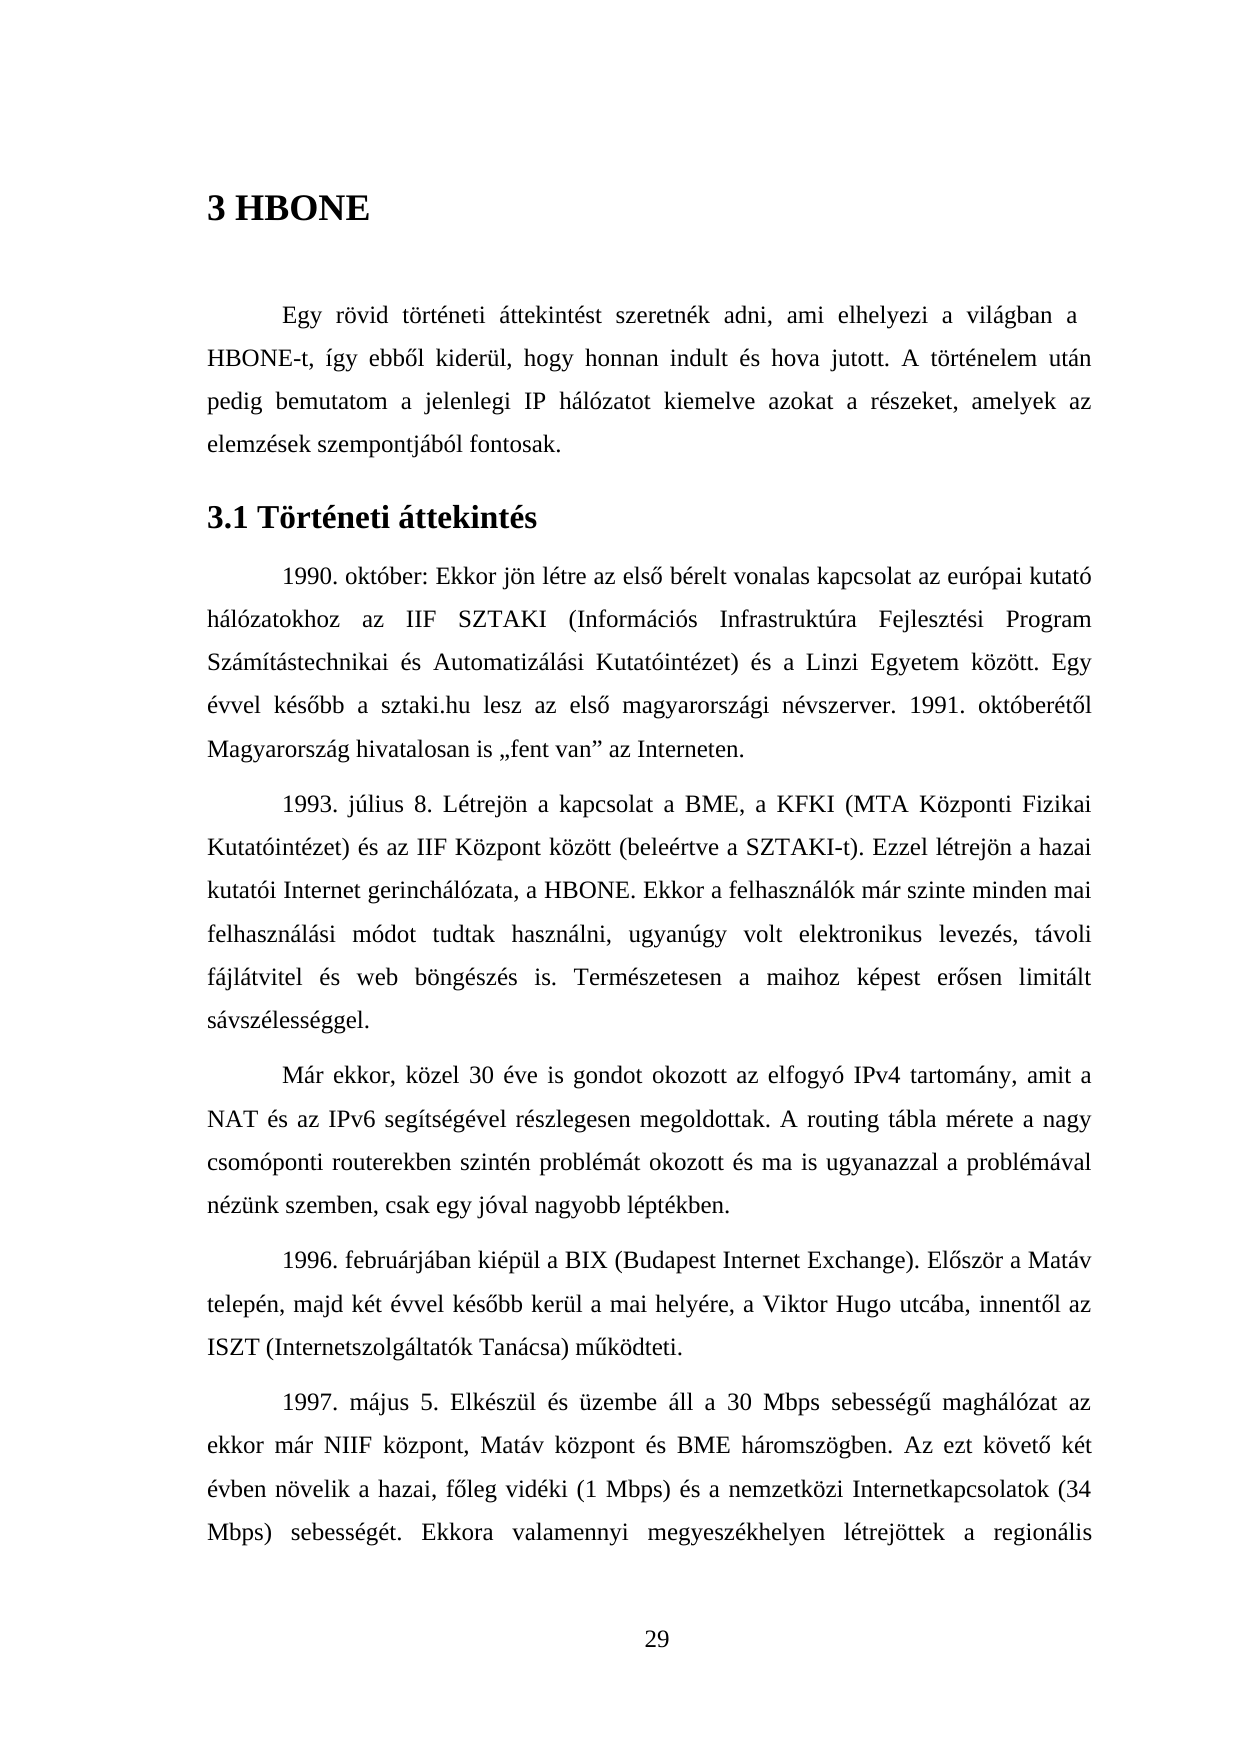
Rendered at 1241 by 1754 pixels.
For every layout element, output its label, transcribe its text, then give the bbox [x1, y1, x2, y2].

subtitle HBONE [207, 185, 1092, 228]
text 1993. július 8. Létrejön a kapcsolat a BME, a KFKI (MTA Központi Fizikai Kutatóintézet) és az IIF Központ között (beleértve a SZTAKI-t). Ezzel létrejön a hazai kutatói Internet gerinchálózata, a HBONE. Ekkor a felhasználók már szinte minden mai felhasználási módot tudtak használni, ugyanúgy volt elektronikus levezés, távoli fájlátvitel és web böngészés is. Természetesen a maihoz képest erősen limitált sávszélességgel. [207, 789, 1092, 1034]
text 1996. februárjában kiépül a BIX (Budapest Internet Exchange). Először a Matáv telepén, majd két évvel később kerül a mai helyére, a Viktor Hugo utcába, innentől az ISZT (Internetszolgáltatók Tanácsa) működteti. [207, 1246, 1092, 1361]
subtitle Történeti áttekintés [207, 497, 1092, 536]
text Egy rövid történeti áttekintést szeretnék adni, ami elhelyezi a világban a HBONE-t, így ebből kiderül, hogy honnan indult és hova jutott. A történelem után pedig bemutatom a jelenlegi IP hálózatot kiemelve azokat a részeket, amelyek az elemzések szempontjából fontosak. [207, 300, 1092, 458]
text 1990. október: Ekkor jön létre az első bérelt vonalas kapcsolat az európai kutató hálózatokhoz az IIF SZTAKI (Információs Infrastruktúra Fejlesztési Program Számítástechnikai és Automatizálási Kutatóintézet) és a Linzi Egyetem között. Egy évvel később a sztaki.hu lesz az első magyarországi névszerver. 1991. októberétől Magyarország hivatalosan is „fent van” az Interneten. [207, 561, 1092, 762]
text Már ekkor, közel 30 éve is gondot okozott az elfogyó IPv4 tartomány, amit a NAT és az IPv6 segítségével részlegesen megoldottak. A routing tábla mérete a nagy csomóponti routerekben szintén problémát okozott és ma is ugyanazzal a problémával nézünk szemben, csak egy jóval nagyobb léptékben. [207, 1061, 1092, 1219]
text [207, 1387, 1092, 1546]
